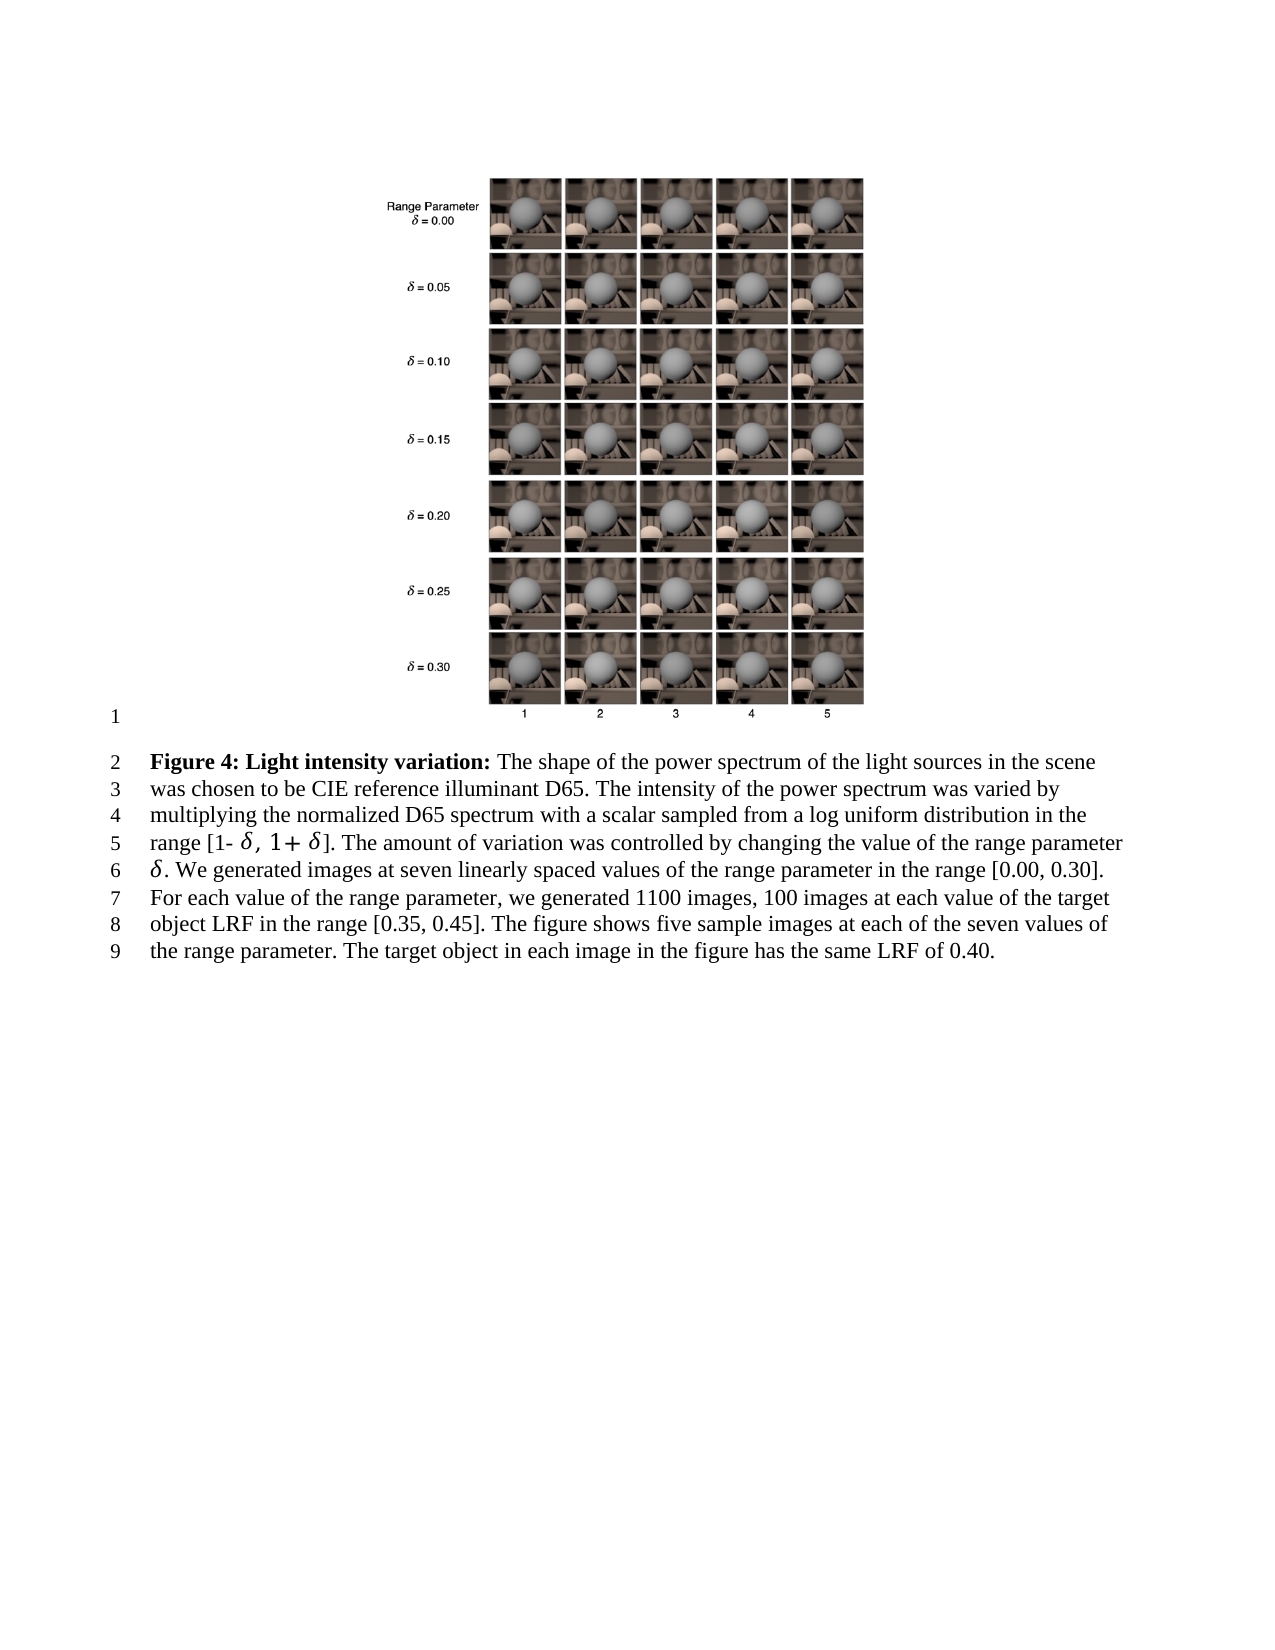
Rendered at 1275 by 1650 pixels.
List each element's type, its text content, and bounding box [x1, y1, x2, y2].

text Figure 4: Light intensity variation: The shape of the power spectrum of the light sources in the scene was chosen to be CIE reference illuminant D65. The intensity of the power spectrum was varied by multiplying the normalized D65 spectrum with a scalar sampled from a log uniform distribution in the range [1- , 1+ ]. The amount of variation was controlled by changing the value of the range parameter . We generated images at seven linearly spaced values of the range parameter in the range [0.00, 0.30]. For each value of the range parameter, we generated 1100 images, 100 images at each value of the target object LRF in the range [0.35, 0.45]. The figure shows five sample images at each of the seven values of the range parameter. The target object in each image in the figure has the same LRF of 0.40. [150, 748, 1125, 963]
picture [380, 175, 895, 724]
